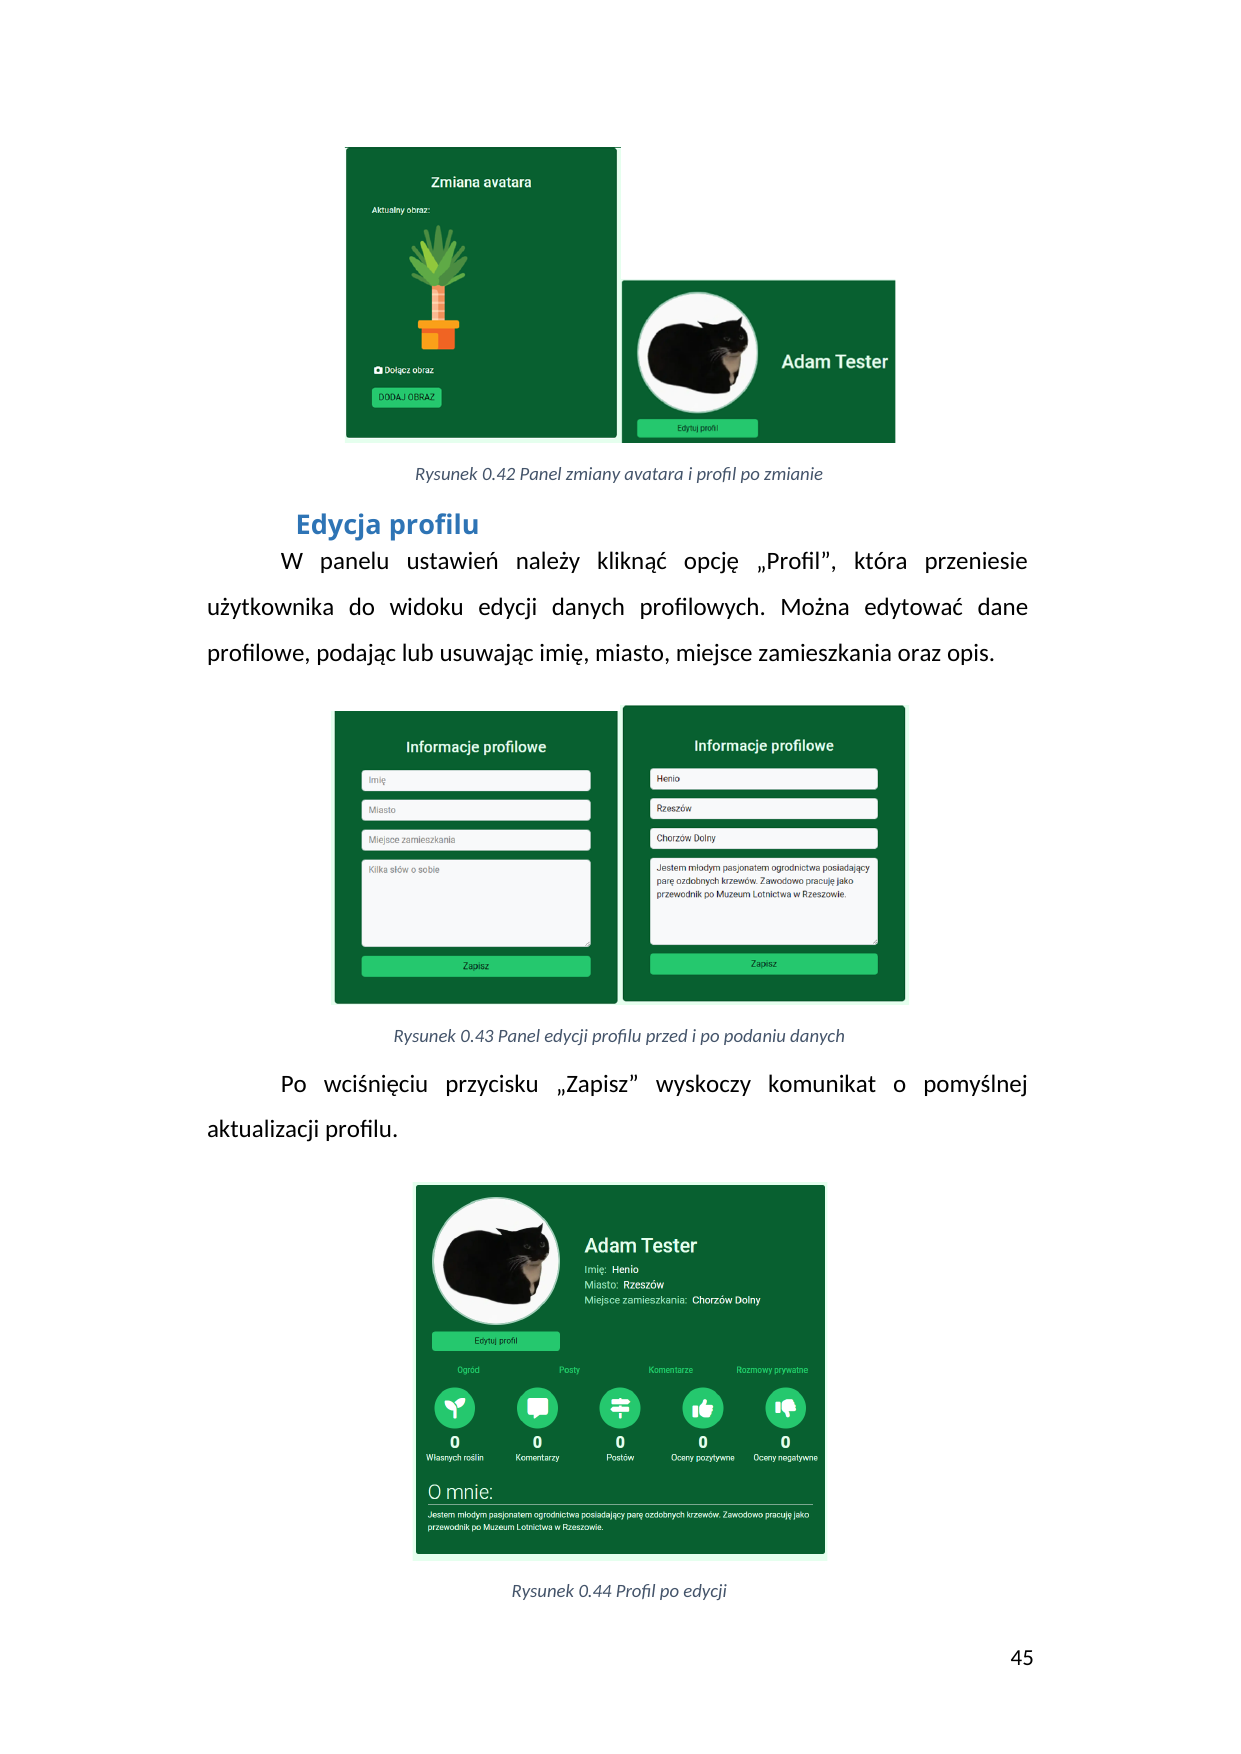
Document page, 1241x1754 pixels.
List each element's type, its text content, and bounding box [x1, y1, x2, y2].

picture [412, 1182, 828, 1561]
text W panelu ustawień należy kliknąć opcję „Profil”, która przeniesie użytkownika do widoku edycji danych profilowych. Można edytować dane profilowe, podając lub usuwając imię, miasto, miejsce zamieszkania oraz opis. [207, 545, 1029, 667]
picture [344, 147, 896, 443]
text Po wciśnięciu przycisku „Zapisz” wyskoczy komunikat o pomyślnej aktualizacji profilu. [207, 1068, 1029, 1144]
subtitle Edycja profilu [295, 505, 1033, 542]
picture [331, 705, 910, 1005]
